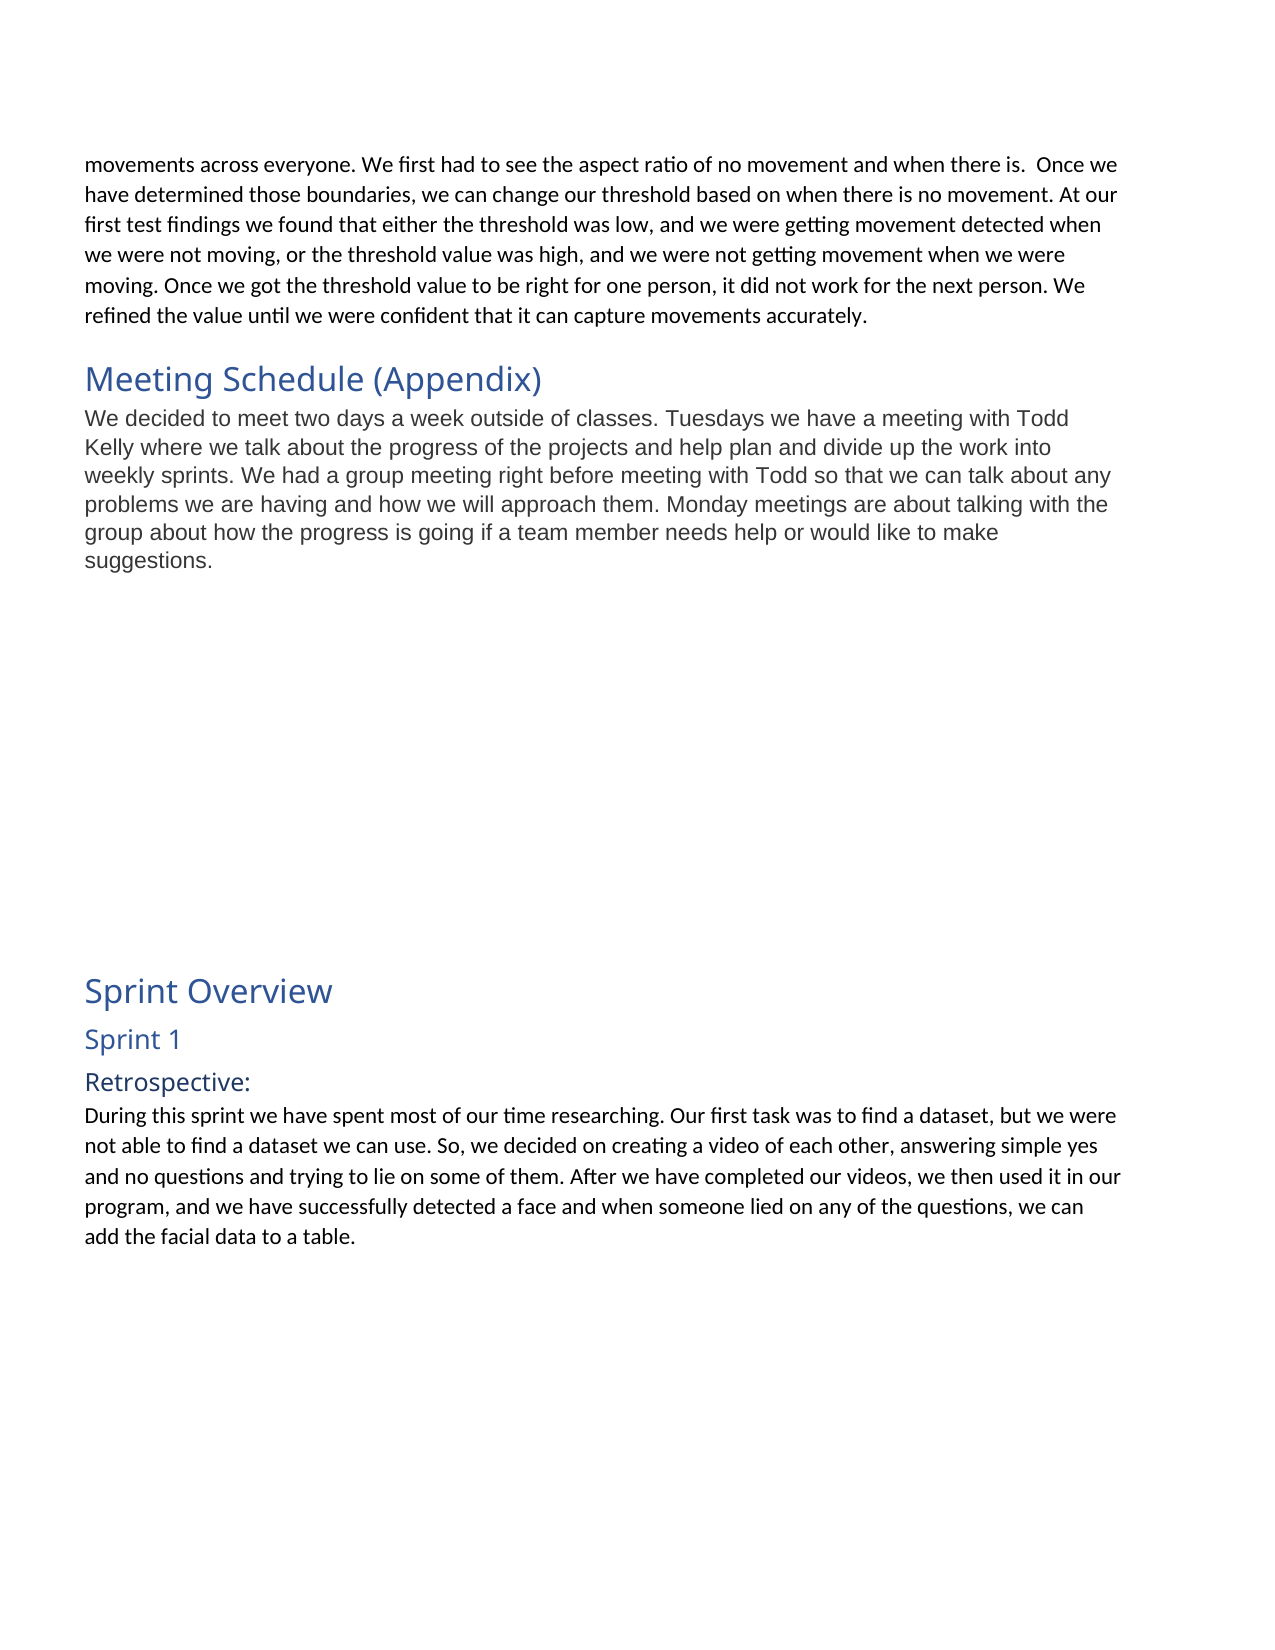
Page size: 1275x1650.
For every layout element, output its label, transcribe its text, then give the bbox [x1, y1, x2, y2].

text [84, 150, 1125, 329]
subtitle Retrospective: [84, 1064, 1125, 1099]
text We decided to meet two days a week outside of classes. Tuesdays we have a meeting with Todd Kelly where we talk about the progress of the projects and help plan and divide up the work into weekly sprints. We had a group meeting right before meeting with Todd so that we can talk about any problems we are having and how we will approach them. Monday meetings are about talking with the group about how the progress is going if a team member needs help or would like to make suggestions. [84, 405, 1125, 574]
subtitle Sprint 1 [84, 1021, 1125, 1057]
subtitle Sprint Overview [84, 967, 1125, 1013]
text During this sprint we have spent most of our time researching. Our first task was to find a dataset, but we were not able to find a dataset we can use. So, we decided on creating a video of each other, answering simple yes and no questions and trying to lie on some of them. After we have completed our videos, we then used it in our program, and we have successfully detected a face and when someone lied on any of the questions, we can add the facial data to a table. [84, 1101, 1125, 1250]
subtitle Meeting Schedule (Appendix) [84, 356, 1125, 402]
